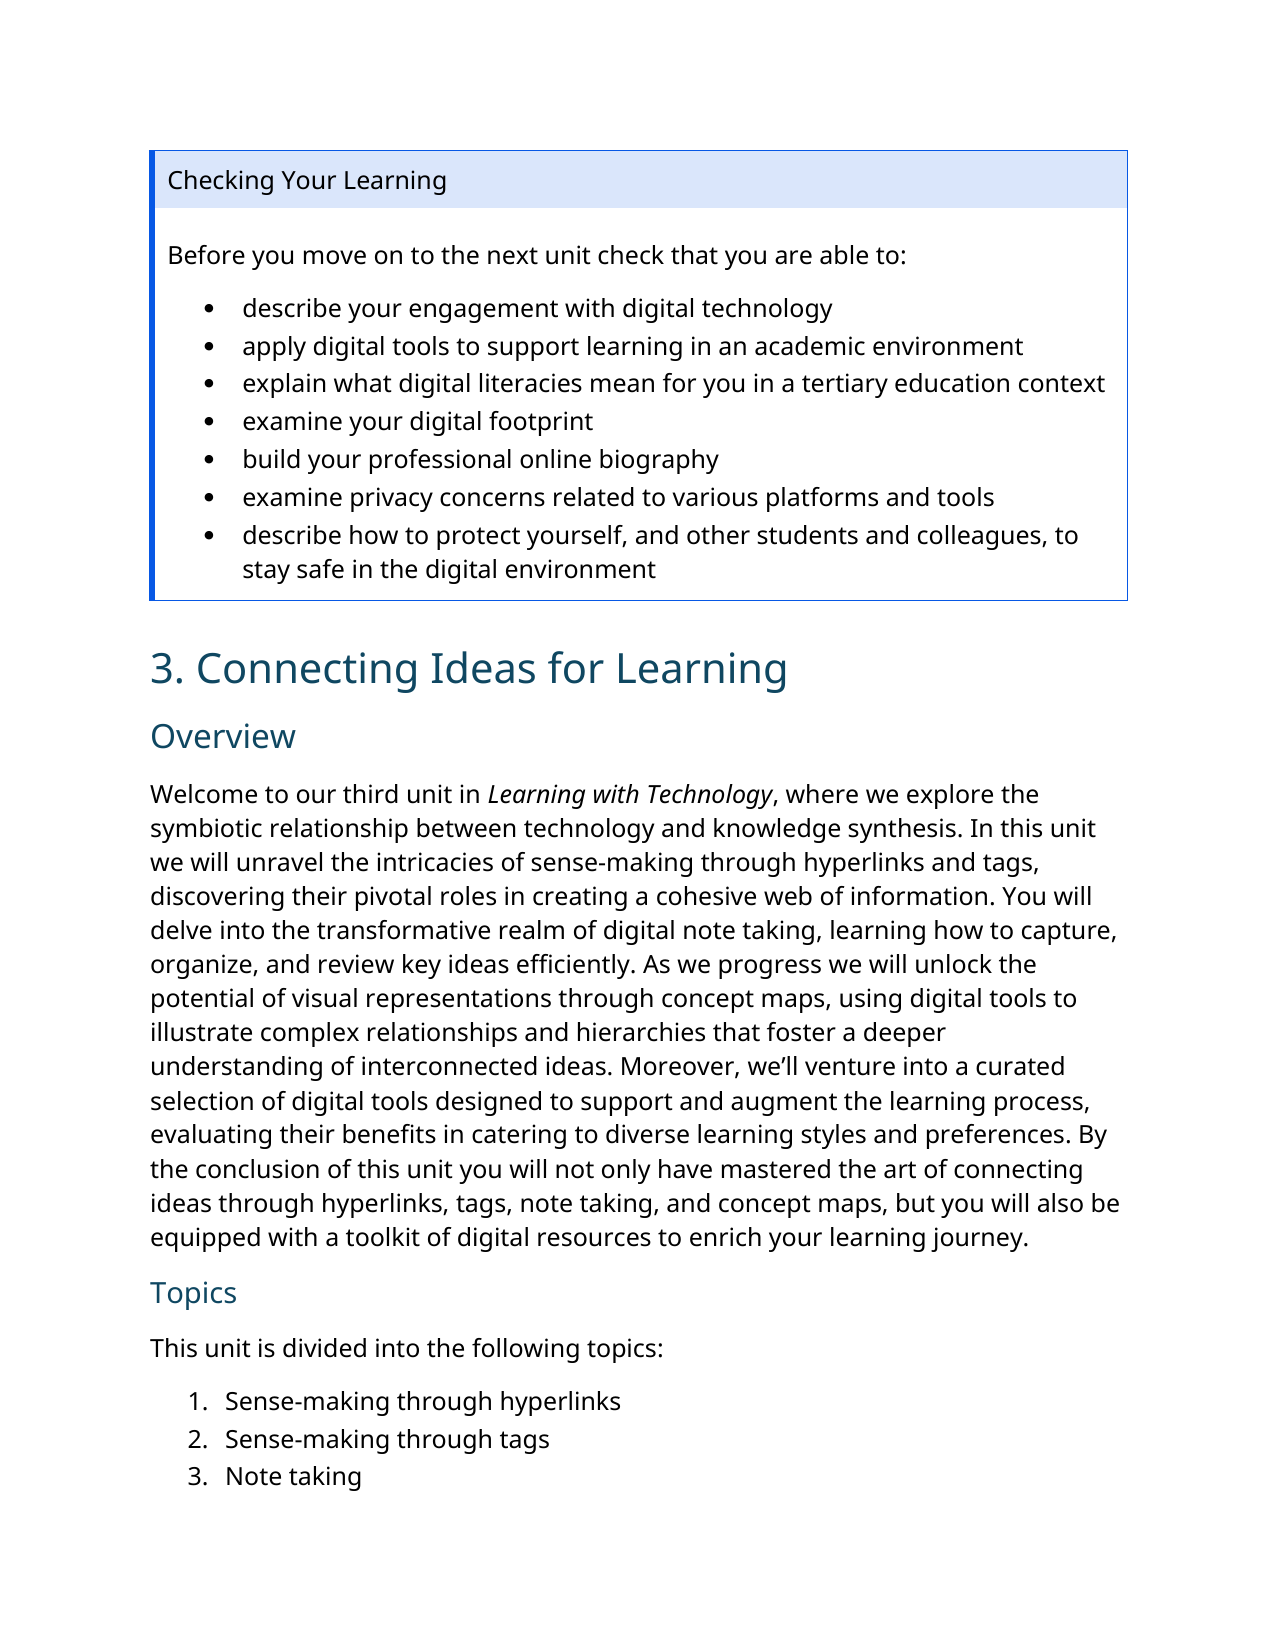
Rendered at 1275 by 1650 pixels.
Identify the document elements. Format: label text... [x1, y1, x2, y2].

subtitle Topics [150, 1272, 1125, 1312]
list Sense-making through hyperlinks [187, 1383, 1125, 1417]
subtitle 3. Connecting Ideas for Learning [150, 639, 1125, 696]
list Note taking [187, 1459, 1125, 1493]
table_cell Before you move on to the next unit check that you are able to: describe your engagement with digital technology apply digital tools to support learning in an academic environment explain what digital literacies mean for you in a tertiary education context examine your digital footprint build your professional online biography examine privacy concerns related to various platforms and tools describe how to protect yourself, and other students and colleagues, to stay safe in the digital environment [155, 208, 1127, 600]
text This unit is divided into the following topics: [150, 1331, 1125, 1365]
table_header Checking Your Learning [155, 151, 1127, 208]
text Welcome to our third unit in Learning with Technology, where we explore the symbiotic relationship between technology and knowledge synthesis. In this unit we will unravel the intricacies of sense-making through hyperlinks and tags, discovering their pivotal roles in creating a cohesive web of information. You will delve into the transformative realm of digital note taking, learning how to capture, organize, and review key ideas efficiently. As we progress we will unlock the potential of visual representations through concept maps, using digital tools to illustrate complex relationships and hierarchies that foster a deeper understanding of interconnected ideas. Moreover, we’ll venture into a curated selection of digital tools designed to support and augment the learning process, evaluating their benefits in catering to diverse learning styles and preferences. By the conclusion of this unit you will not only have mastered the art of connecting ideas through hyperlinks, tags, note taking, and concept maps, but you will also be equipped with a toolkit of digital resources to enrich your learning journey. [150, 777, 1125, 1253]
subtitle Overview [150, 712, 1125, 758]
list Sense-making through tags [187, 1421, 1125, 1455]
